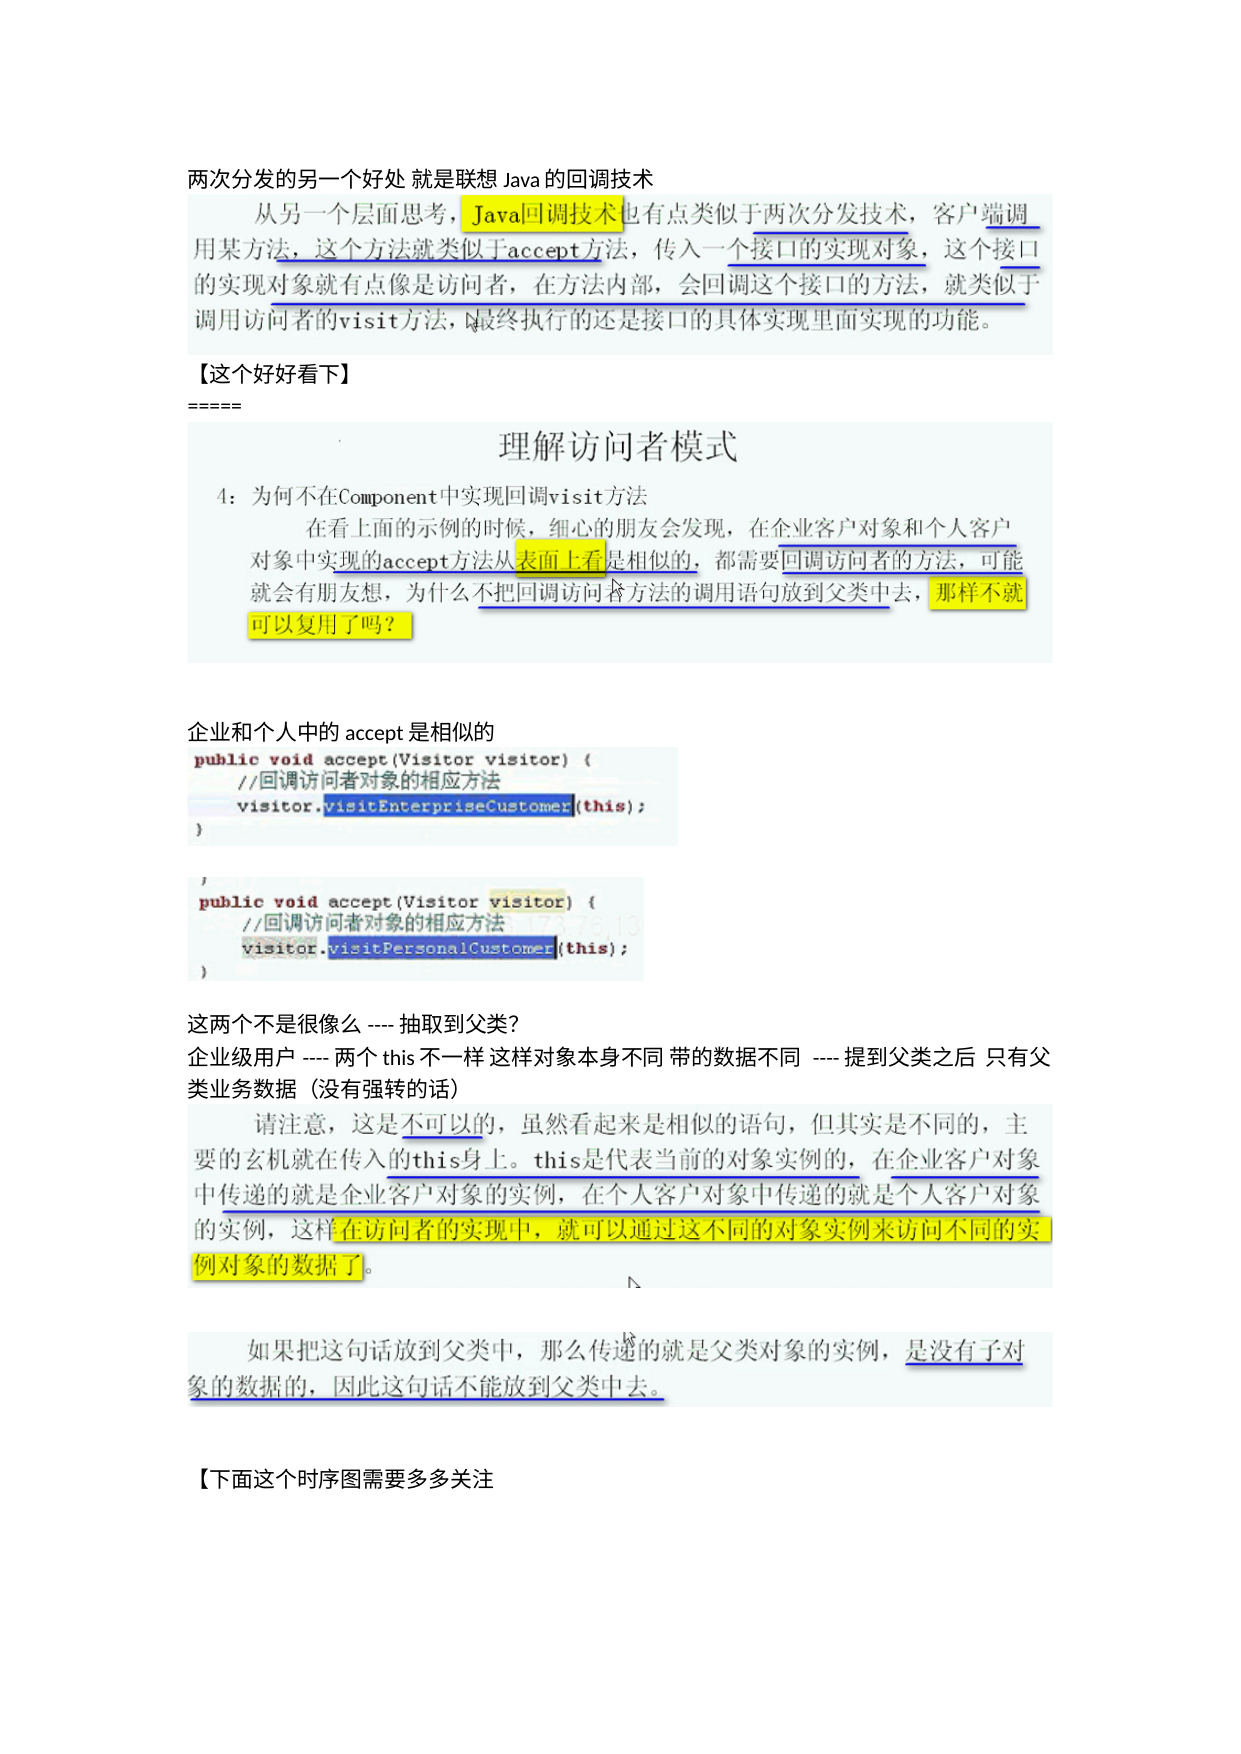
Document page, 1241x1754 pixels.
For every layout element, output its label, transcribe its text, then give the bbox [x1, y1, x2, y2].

picture [187, 747, 678, 846]
text 企业和个人中的accept是相似的 [187, 714, 1053, 747]
text 【这个好好看下】 [187, 357, 1053, 389]
text 这两个不是很像么 ---- 抽取到父类？ [187, 1007, 1053, 1039]
picture [187, 194, 1053, 355]
text ===== [187, 389, 1053, 422]
picture [187, 877, 644, 981]
picture [187, 422, 1053, 663]
text 两次分发的另一个好处 就是联想Java的回调技术 [187, 162, 1053, 194]
text 【下面这个时序图需要多多关注 [187, 1462, 1053, 1494]
picture [187, 1104, 1053, 1288]
text 企业级用户 ---- 两个this不一样 这样对象本身不同 带的数据不同 ---- 提到父类之后 只有父类业务数据（没有强转的话） [187, 1039, 1053, 1104]
picture [187, 1332, 1053, 1407]
